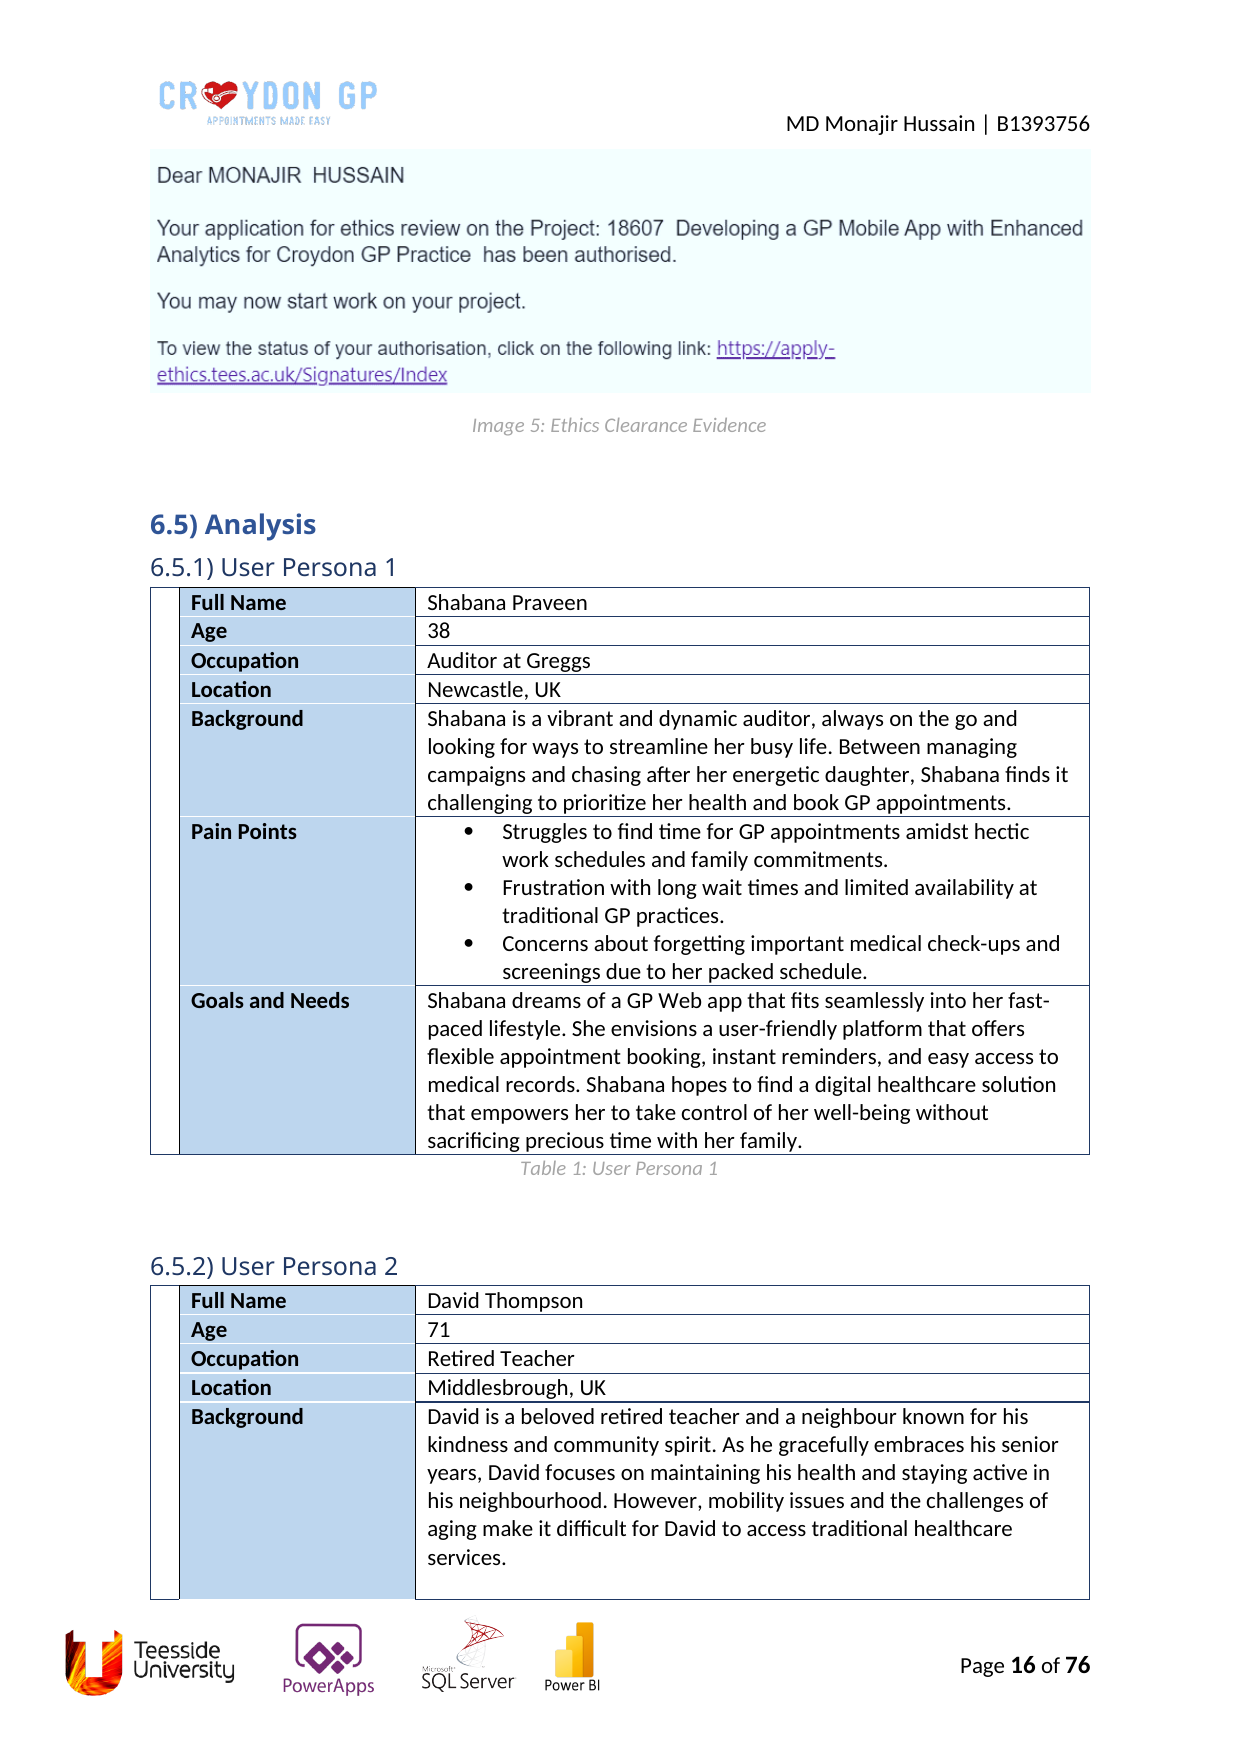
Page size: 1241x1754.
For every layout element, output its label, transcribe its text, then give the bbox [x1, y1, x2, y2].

table_cell Background [180, 1403, 415, 1599]
subtitle 6.5) Analysis [150, 506, 1090, 543]
table_cell Auditor at Greggs [416, 646, 1089, 674]
table_cell Age [180, 1315, 415, 1343]
table_header Full Name [180, 1286, 415, 1314]
subtitle 6.5.2) User Persona 2 [150, 1248, 1090, 1282]
table_cell Middlesbrough, UK [416, 1374, 1089, 1401]
table_cell David is a beloved retired teacher and a neighbour known for his kindness and community spirit. As he gracefully embraces his senior years, David focuses on maintaining his health and staying active in his neighbourhood. However, mobility issues and the challenges of aging make it difficult for David to access traditional healthcare services. [416, 1403, 1089, 1599]
table_header Shabana Praveen [416, 588, 1089, 616]
picture [528, 1609, 621, 1700]
table_cell 71 [416, 1315, 1089, 1343]
picture [64, 1624, 235, 1701]
table_cell Location [180, 1374, 415, 1401]
table_cell Background [180, 704, 415, 816]
table_cell Location [180, 675, 415, 703]
picture [248, 1619, 409, 1700]
table_cell Goals and Needs [180, 986, 415, 1154]
table_cell Occupation [180, 1344, 415, 1372]
table_cell Occupation [180, 646, 415, 674]
table_cell Struggles to find time for GP appointments amidst hectic work schedules and family commitments. Frustration with long wait times and limited availability at traditional GP practices. Concerns about forgetting important medical check-ups and screenings due to her packed schedule. [416, 817, 1089, 985]
picture [422, 1615, 517, 1692]
table_header [151, 588, 179, 1154]
picture [150, 73, 385, 131]
table_cell 38 [416, 617, 1089, 645]
table_cell Pain Points [180, 817, 415, 985]
table_cell Shabana is a vibrant and dynamic auditor, always on the go and looking for ways to streamline her busy life. Between managing campaigns and chasing after her energetic daughter, Shabana finds it challenging to prioritize her health and book GP appointments. [416, 704, 1089, 816]
text Table 1: User Persona 1 [150, 1155, 1090, 1181]
picture [150, 149, 1091, 393]
table_cell Retired Teacher [416, 1344, 1089, 1372]
table_cell Shabana dreams of a GP Web app that fits seamlessly into her fast-paced lifestyle. She envisions a user-friendly platform that offers flexible appointment booking, instant reminders, and easy access to medical records. Shabana hopes to find a digital healthcare solution that empowers her to take control of her well-being without sacrificing precious time with her family. [416, 986, 1089, 1154]
table_header Full Name [180, 588, 415, 616]
table_header [151, 1286, 179, 1599]
text Image 5: Ethics Clearance Evidence [150, 413, 1090, 438]
subtitle 6.5.1) User Persona 1 [150, 550, 1090, 584]
table_header David Thompson [416, 1286, 1089, 1314]
table_cell Age [180, 617, 415, 645]
table_cell Newcastle, UK [416, 675, 1089, 703]
